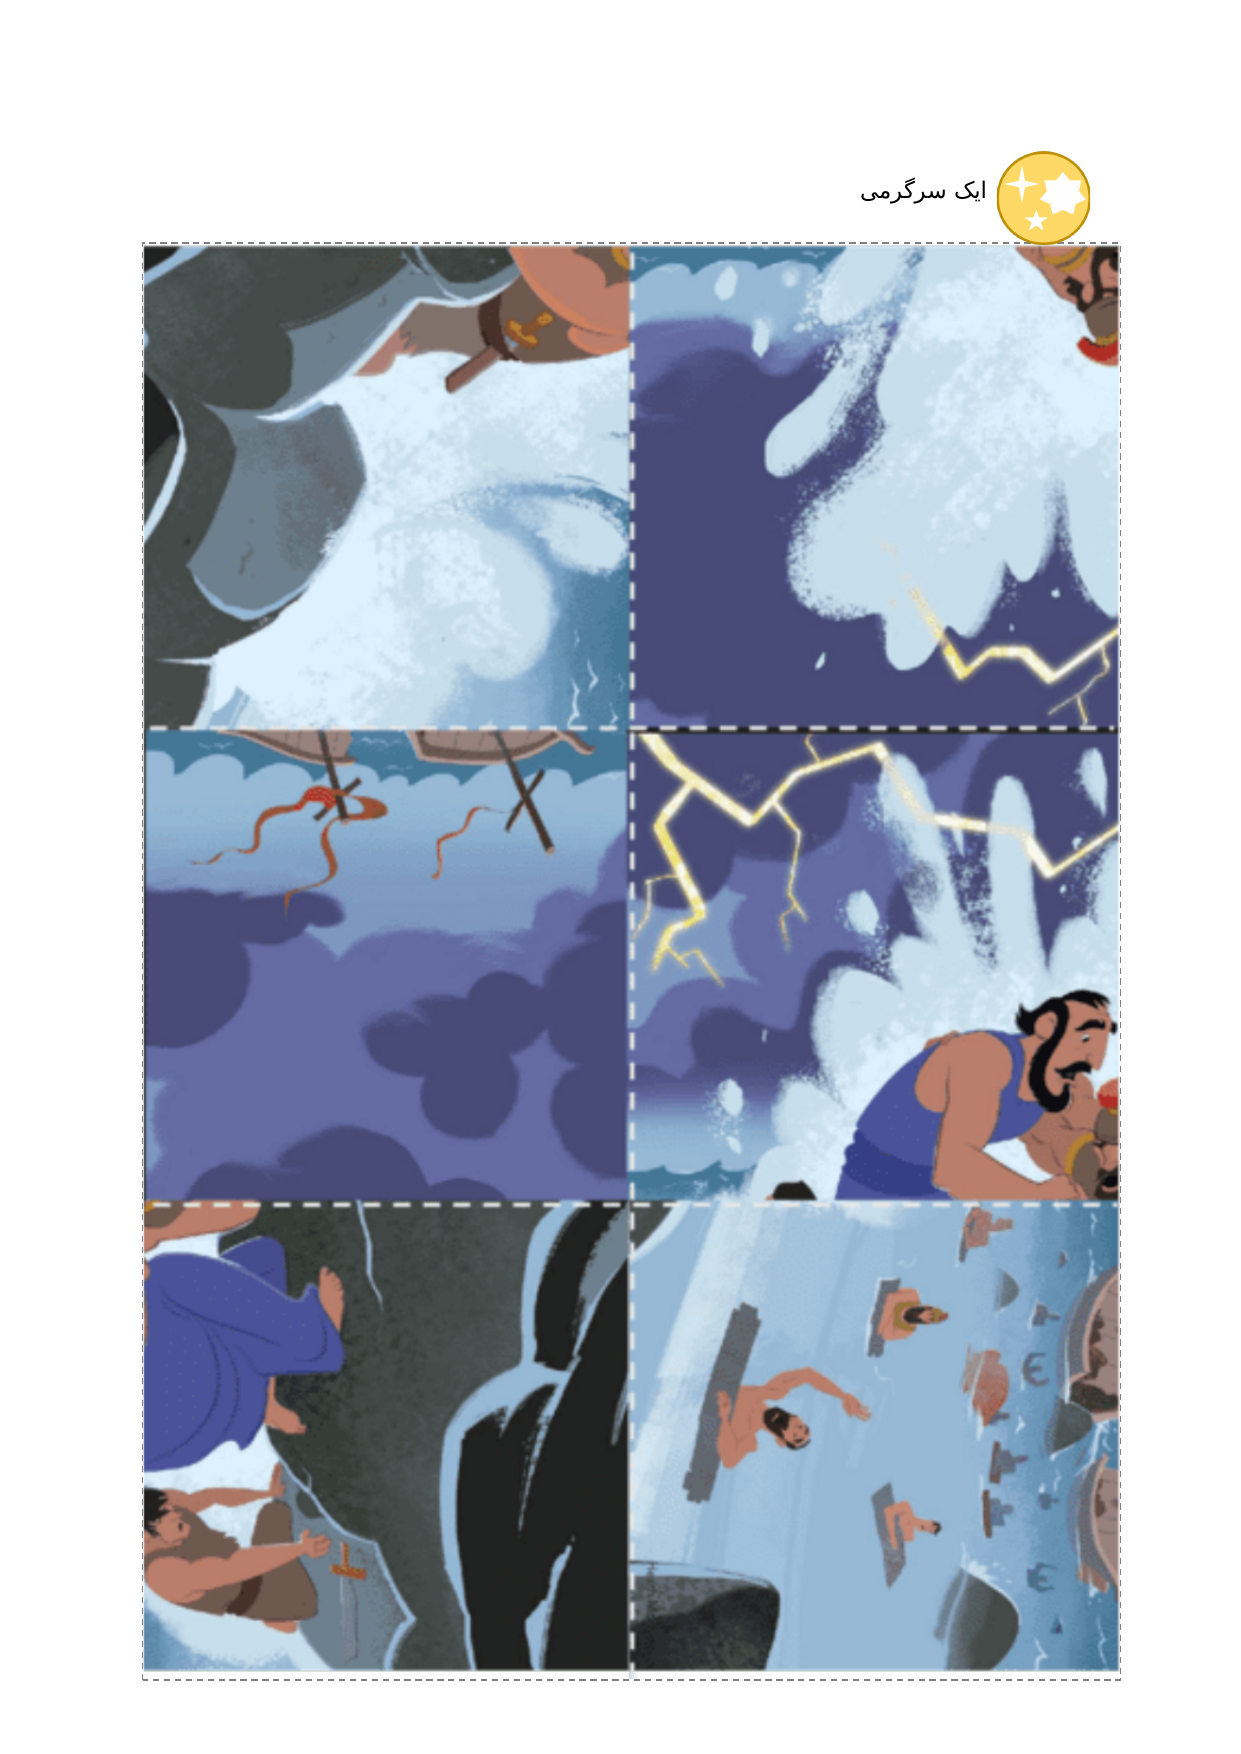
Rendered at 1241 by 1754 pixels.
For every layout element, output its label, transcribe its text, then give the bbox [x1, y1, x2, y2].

text ایک سرگرمی [150, 177, 996, 204]
picture [145, 151, 1119, 1679]
